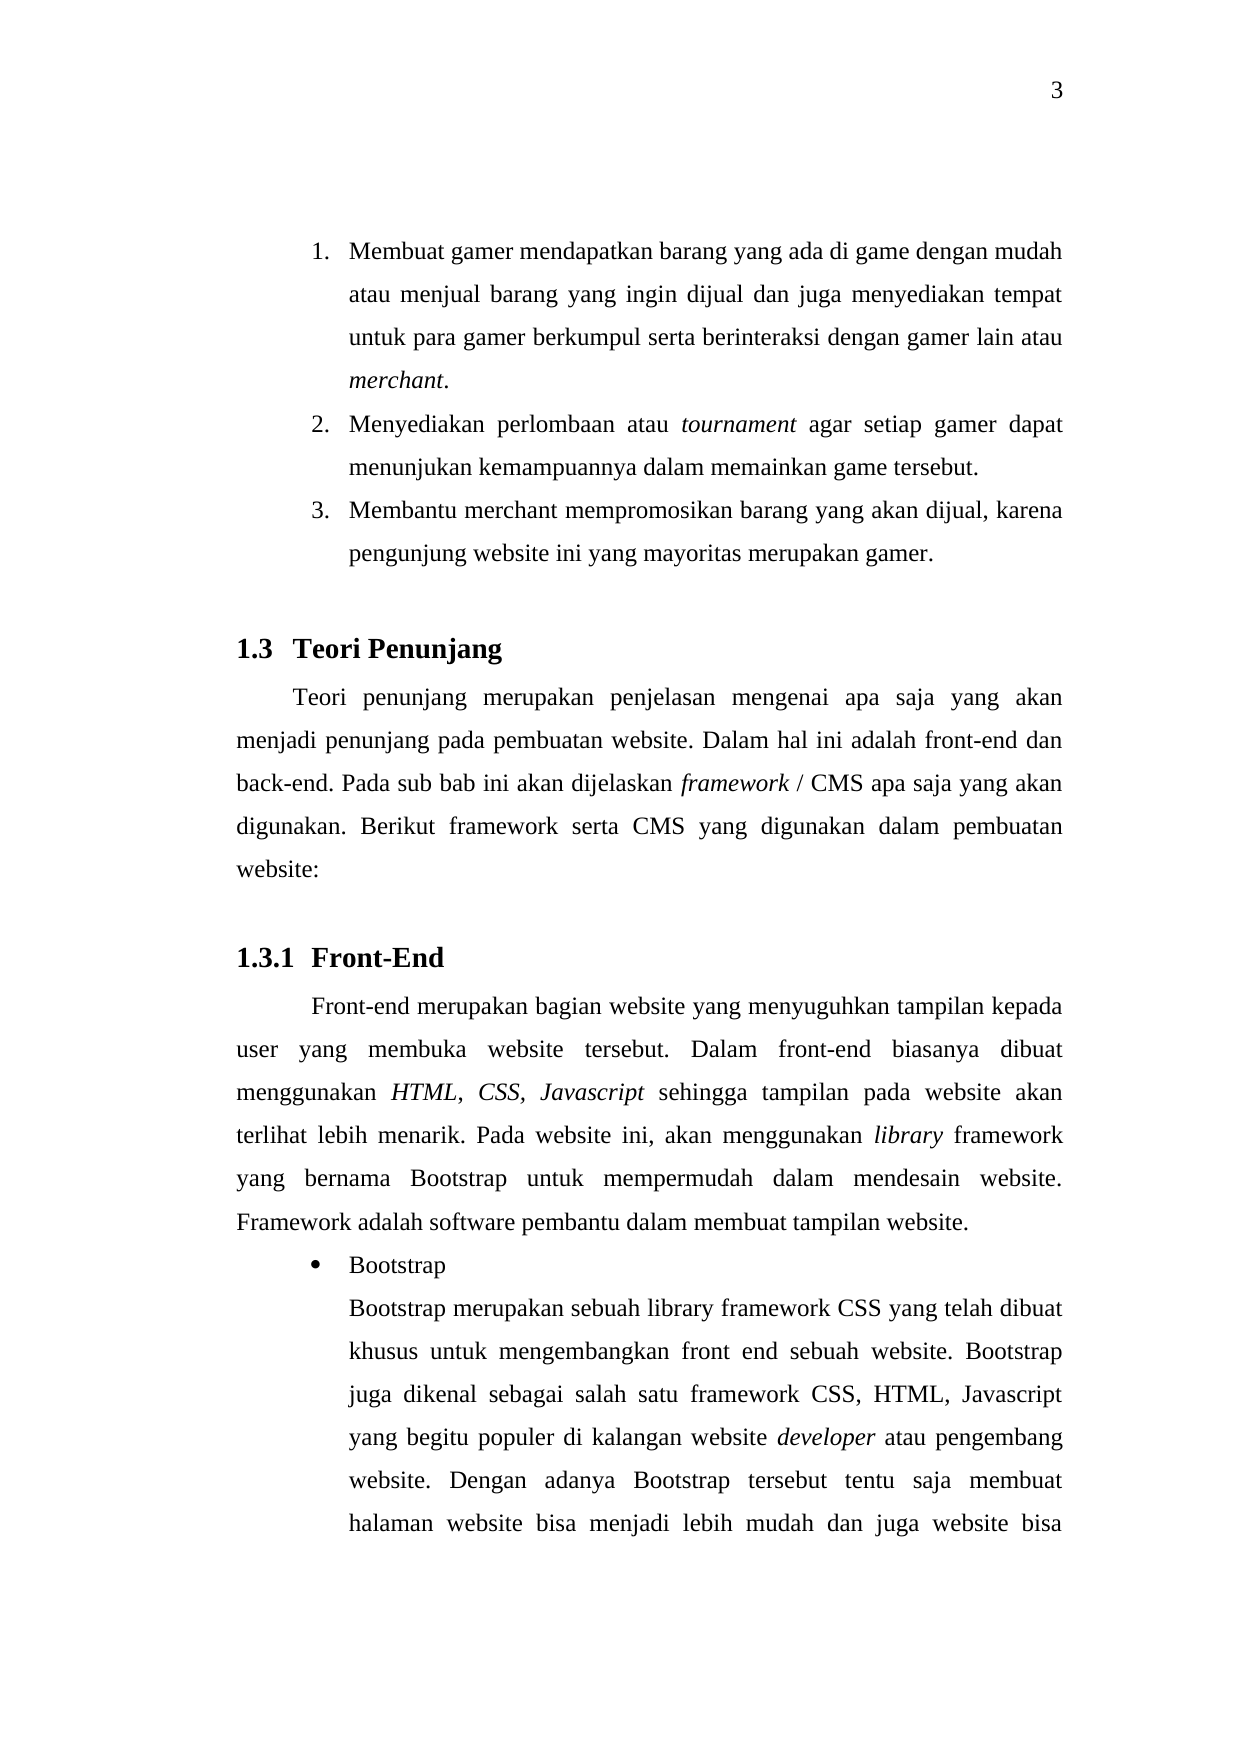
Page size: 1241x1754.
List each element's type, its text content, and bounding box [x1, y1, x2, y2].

list Front-end merupakan bagian website yang menyuguhkan tampilan kepada user yang membuka website tersebut. Dalam front-end biasanya dibuat menggunakan HTML, CSS, Javascript sehingga tampilan pada website akan terlihat lebih menarik. Pada website ini, akan menggunakan library framework yang bernama Bootstrap untuk mempermudah dalam mendesain website. Framework adalah software pembantu dalam membuat tampilan website. [236, 991, 1063, 1235]
list Membuat gamer mendapatkan barang yang ada di game dengan mudah atau menjual barang yang ingin dijual dan juga menyediakan tempat untuk para gamer berkumpul serta berinteraksi dengan gamer lain atau merchant. [311, 236, 1063, 394]
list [349, 1293, 1063, 1537]
list Bootstrap [311, 1250, 1063, 1278]
list Teori Penunjang [236, 632, 1063, 665]
text Teori penunjang merupakan penjelasan mengenai apa saja yang akan menjadi penunjang pada pembuatan website. Dalam hal ini adalah front-end dan back-end. Pada sub bab ini akan dijelaskan framework / CMS apa saja yang akan digunakan. Berikut framework serta CMS yang digunakan dalam pembuatan website: [236, 682, 1063, 883]
list Menyediakan perlombaan atau tournament agar setiap gamer dapat menunjukan kemampuannya dalam memainkan game tersebut. [311, 409, 1063, 481]
list Front-End [236, 941, 1063, 974]
list Membantu merchant mempromosikan barang yang akan dijual, karena pengunjung website ini yang mayoritas merupakan gamer. [311, 495, 1063, 567]
